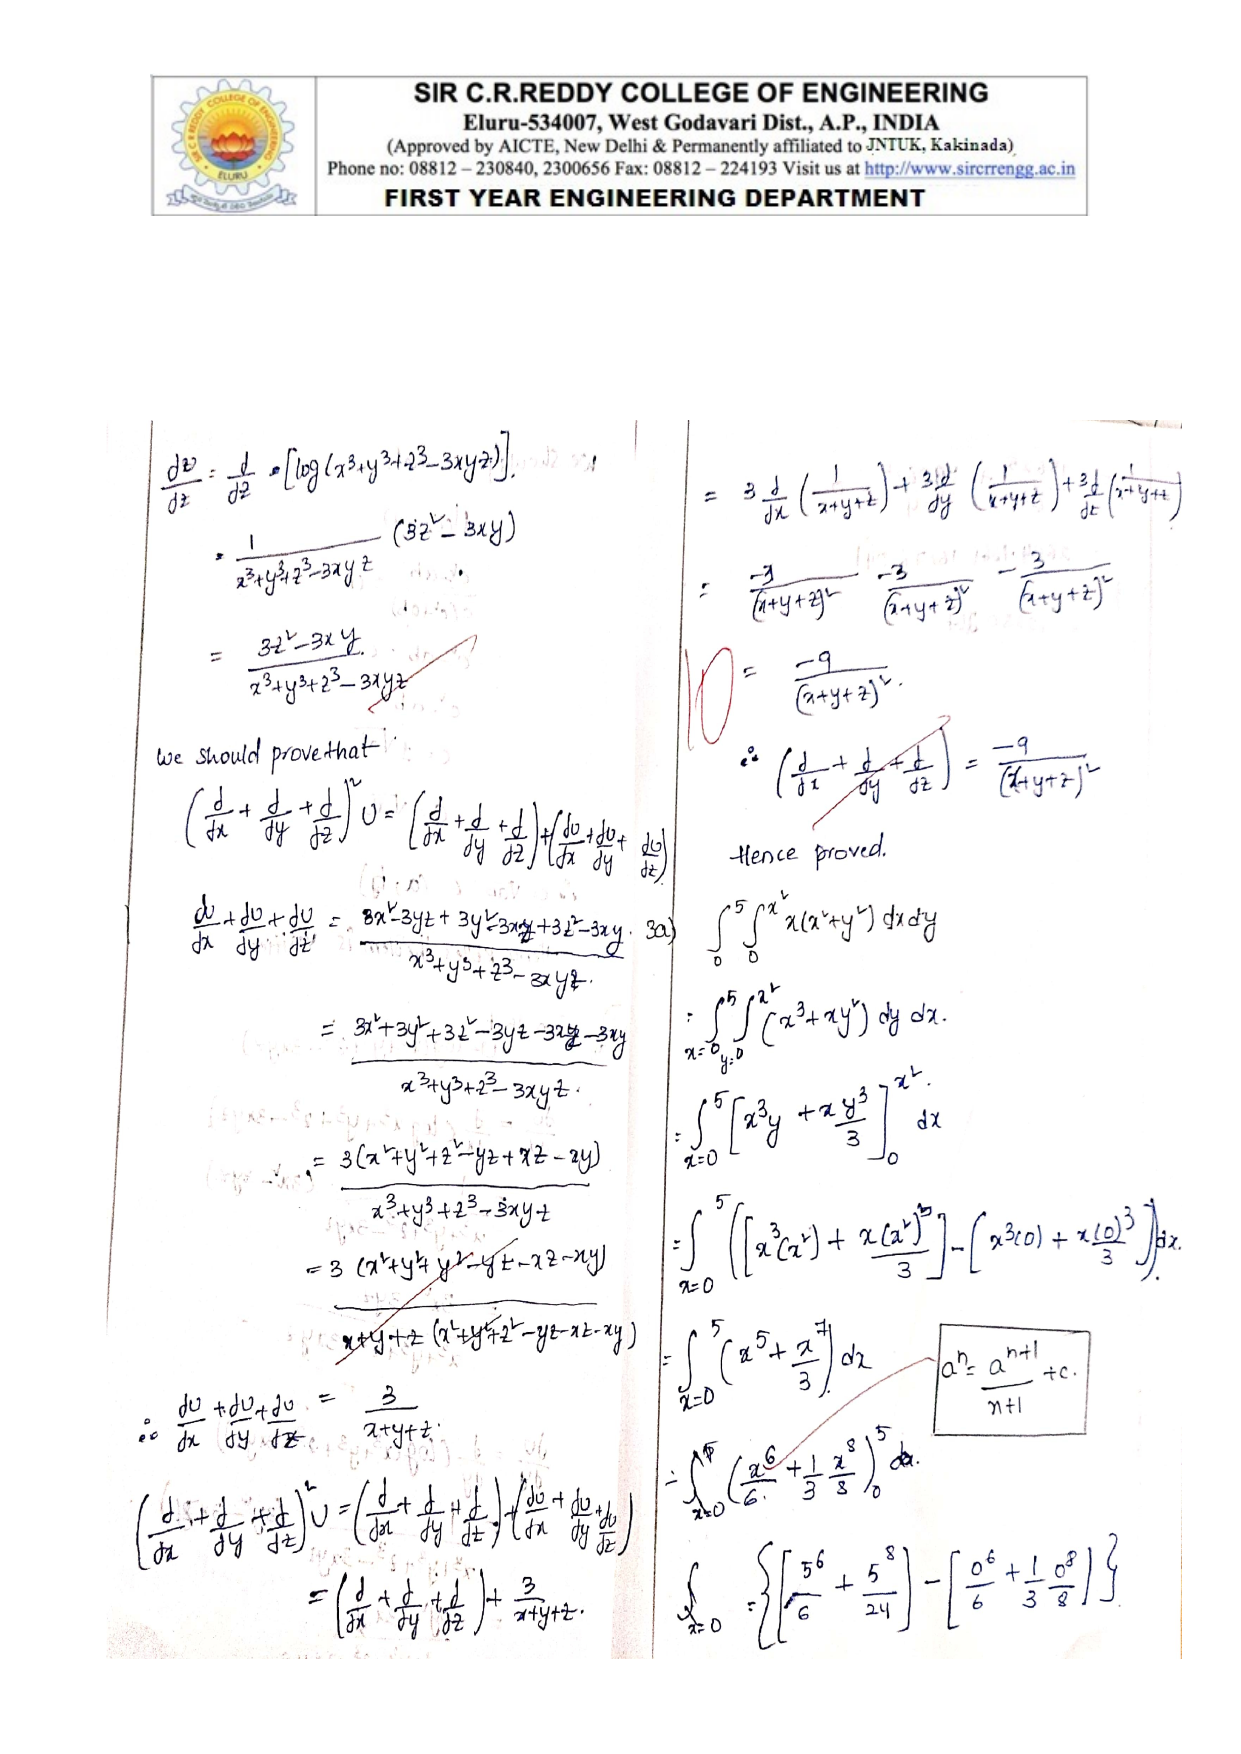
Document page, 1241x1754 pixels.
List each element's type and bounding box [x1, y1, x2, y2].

picture [108, 421, 1182, 1657]
picture [150, 73, 1091, 216]
